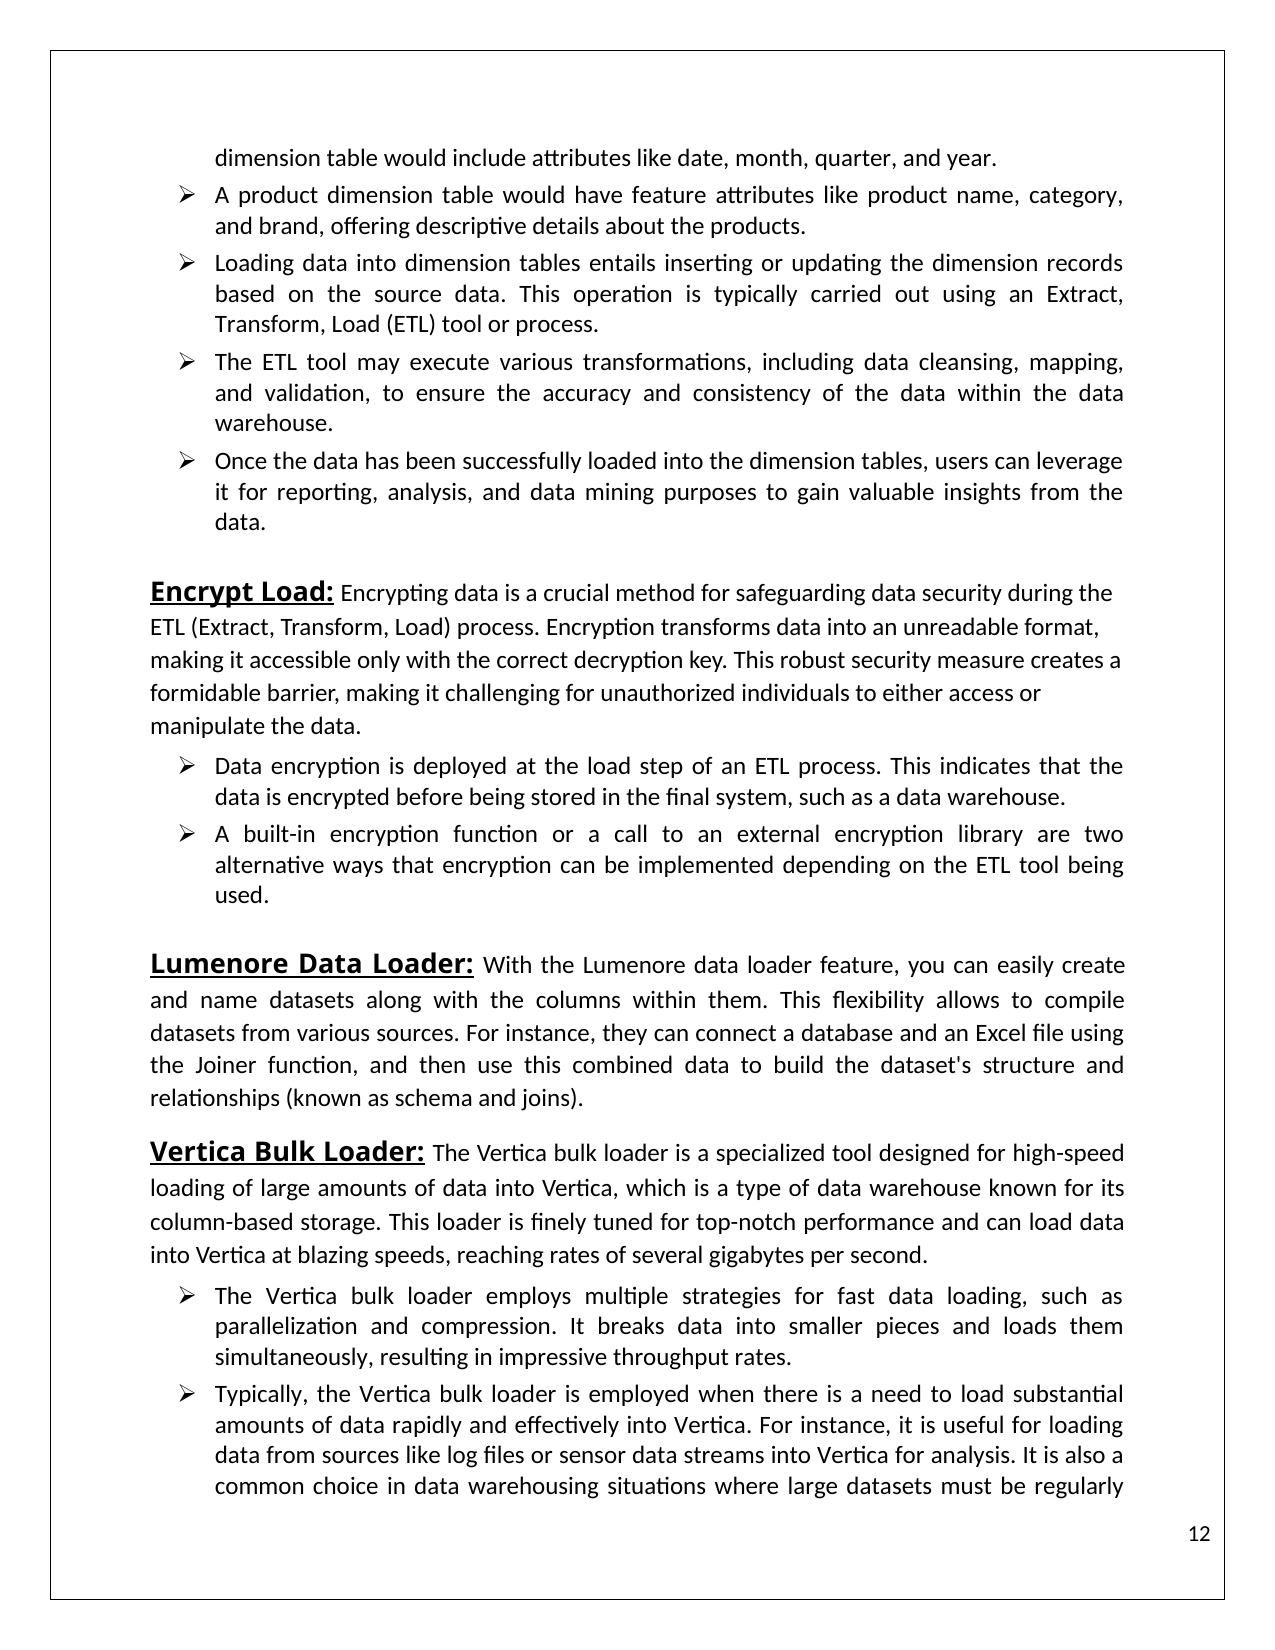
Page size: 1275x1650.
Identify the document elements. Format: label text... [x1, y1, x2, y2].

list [177, 1379, 1125, 1501]
text Encrypt Load: Encrypting data is a crucial method for safeguarding data security during the ETL (Extract, Transform, Load) process. Encryption transforms data into an unreadable format, making it accessible only with the correct decryption key. This robust security measure creates a formidable barrier, making it challenging for unauthorized individuals to either access or manipulate the data. [150, 572, 1125, 741]
list Loading data into dimension tables entails inserting or updating the dimension records based on the source data. This operation is typically carried out using an Extract, Transform, Load (ETL) tool or process. [177, 248, 1125, 339]
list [177, 142, 1125, 172]
list Once the data has been successfully loaded into the dimension tables, users can leverage it for reporting, analysis, and data mining purposes to gain valuable insights from the data. [177, 445, 1125, 537]
list The ETL tool may execute various transformations, including data cleansing, mapping, and validation, to ensure the accuracy and consistency of the data within the data warehouse. [177, 346, 1125, 438]
list The Vertica bulk loader employs multiple strategies for fast data loading, such as parallelization and compression. It breaks data into smaller pieces and loads them simultaneously, resulting in impressive throughput rates. [177, 1280, 1125, 1371]
text Vertica Bulk Loader: The Vertica bulk loader is a specialized tool designed for high-speed loading of large amounts of data into Vertica, which is a type of data warehouse known for its column-based storage. This loader is finely tuned for top-notch performance and can load data into Vertica at blazing speeds, reaching rates of several gigabytes per second. [150, 1132, 1126, 1270]
list A built-in encryption function or a call to an external encryption library are two alternative ways that encryption can be implemented depending on the ETL tool being used. [177, 818, 1125, 910]
text Lumenore Data Loader: With the Lumenore data loader feature, you can easily create and name datasets along with the columns within them. This flexibility allows to compile datasets from various sources. For instance, they can connect a database and an Excel file using the Joiner function, and then use this combined data to build the dataset's structure and relationships (known as schema and joins). [150, 944, 1126, 1113]
list A product dimension table would have feature attributes like product name, category, and brand, offering descriptive details about the products. [177, 179, 1125, 240]
list Data encryption is deployed at the load step of an ETL process. This indicates that the data is encrypted before being stored in the final system, such as a data warehouse. [177, 750, 1125, 811]
